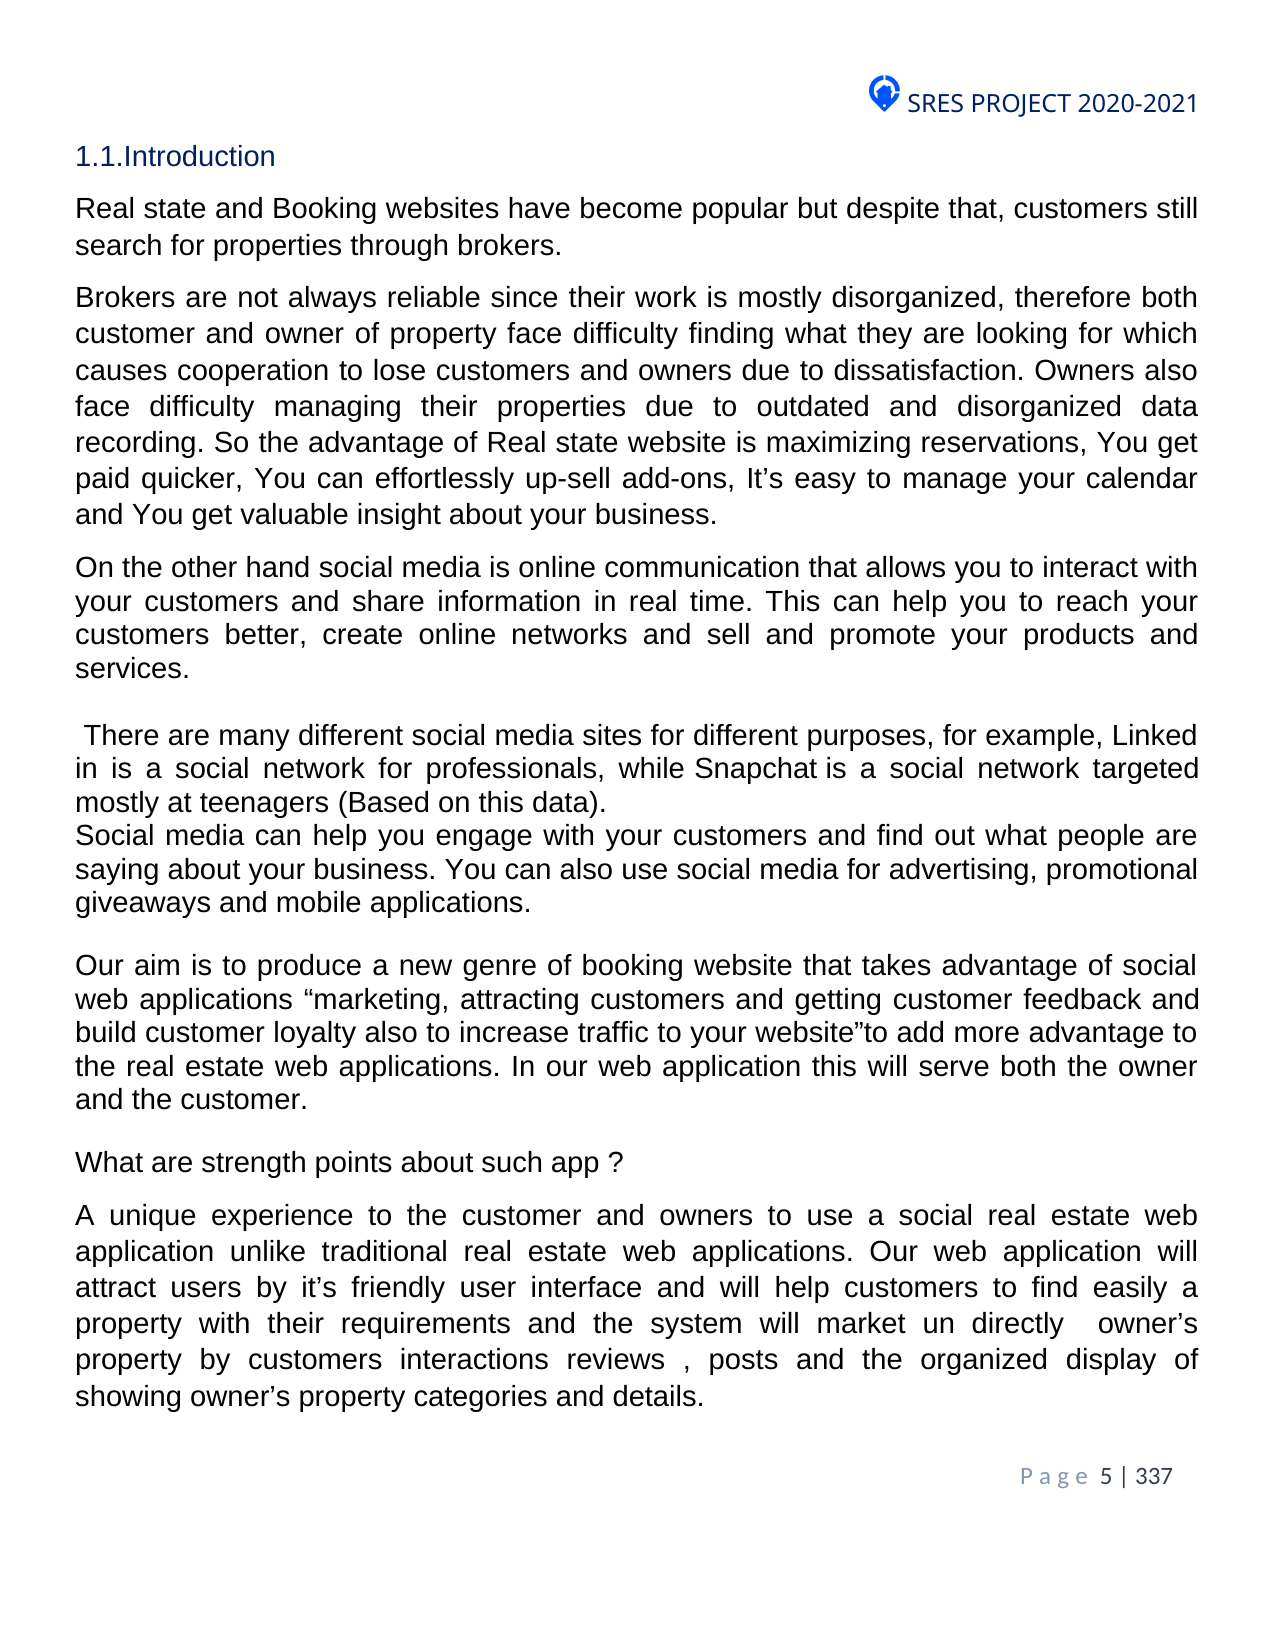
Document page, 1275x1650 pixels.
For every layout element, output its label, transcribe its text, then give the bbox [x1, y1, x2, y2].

text What are strength points about such app ? [75, 1145, 1200, 1178]
text 1.1.Introduction [75, 138, 1200, 172]
text Social media can help you engage with your customers and find out what people are saying about your business. You can also use social media for advertising, promotional giveaways and mobile applications. [75, 818, 1200, 919]
text On the other hand social media is online communication that allows you to interact with your customers and share information in real time. This can help you to reach your customers better, create online networks and sell and promote your products and services. [75, 550, 1200, 684]
text A unique experience to the customer and owners to use a social real estate web application unlike traditional real estate web applications. Our web application will attract users by it’s friendly user interface and will help customers to find easily a property with their requirements and the system will market un directly owner’s property by customers interactions reviews , posts and the organized display of showing owner’s property categories and details. [75, 1198, 1200, 1412]
text Our aim is to produce a new genre of booking website that takes advantage of social web applications “marketing, attracting customers and getting customer feedback and build customer loyalty also to increase traffic to your website”to add more advantage to the real estate web applications. In our web application this will serve both the owner and the customer. [75, 948, 1200, 1116]
text There are many different social media sites for different purposes, for example, Linked in is a social network for professionals, while Snapchat is a social network targeted mostly at teenagers (Based on this data). [75, 718, 1200, 818]
picture [868, 75, 901, 113]
text Real state and Booking websites have become popular but despite that, customers still search for properties through brokers. [75, 191, 1200, 261]
text Brokers are not always reliable since their work is mostly disorganized, therefore both customer and owner of property face difficulty finding what they are looking for which causes cooperation to lose customers and owners due to dissatisfaction. Owners also face difficulty managing their properties due to outdated and disorganized data recording. So the advantage of Real state website is maximizing reservations, You get paid quicker, You can effortlessly up-sell add-ons, It’s easy to manage your calendar and You get valuable insight about your business. [75, 280, 1200, 531]
